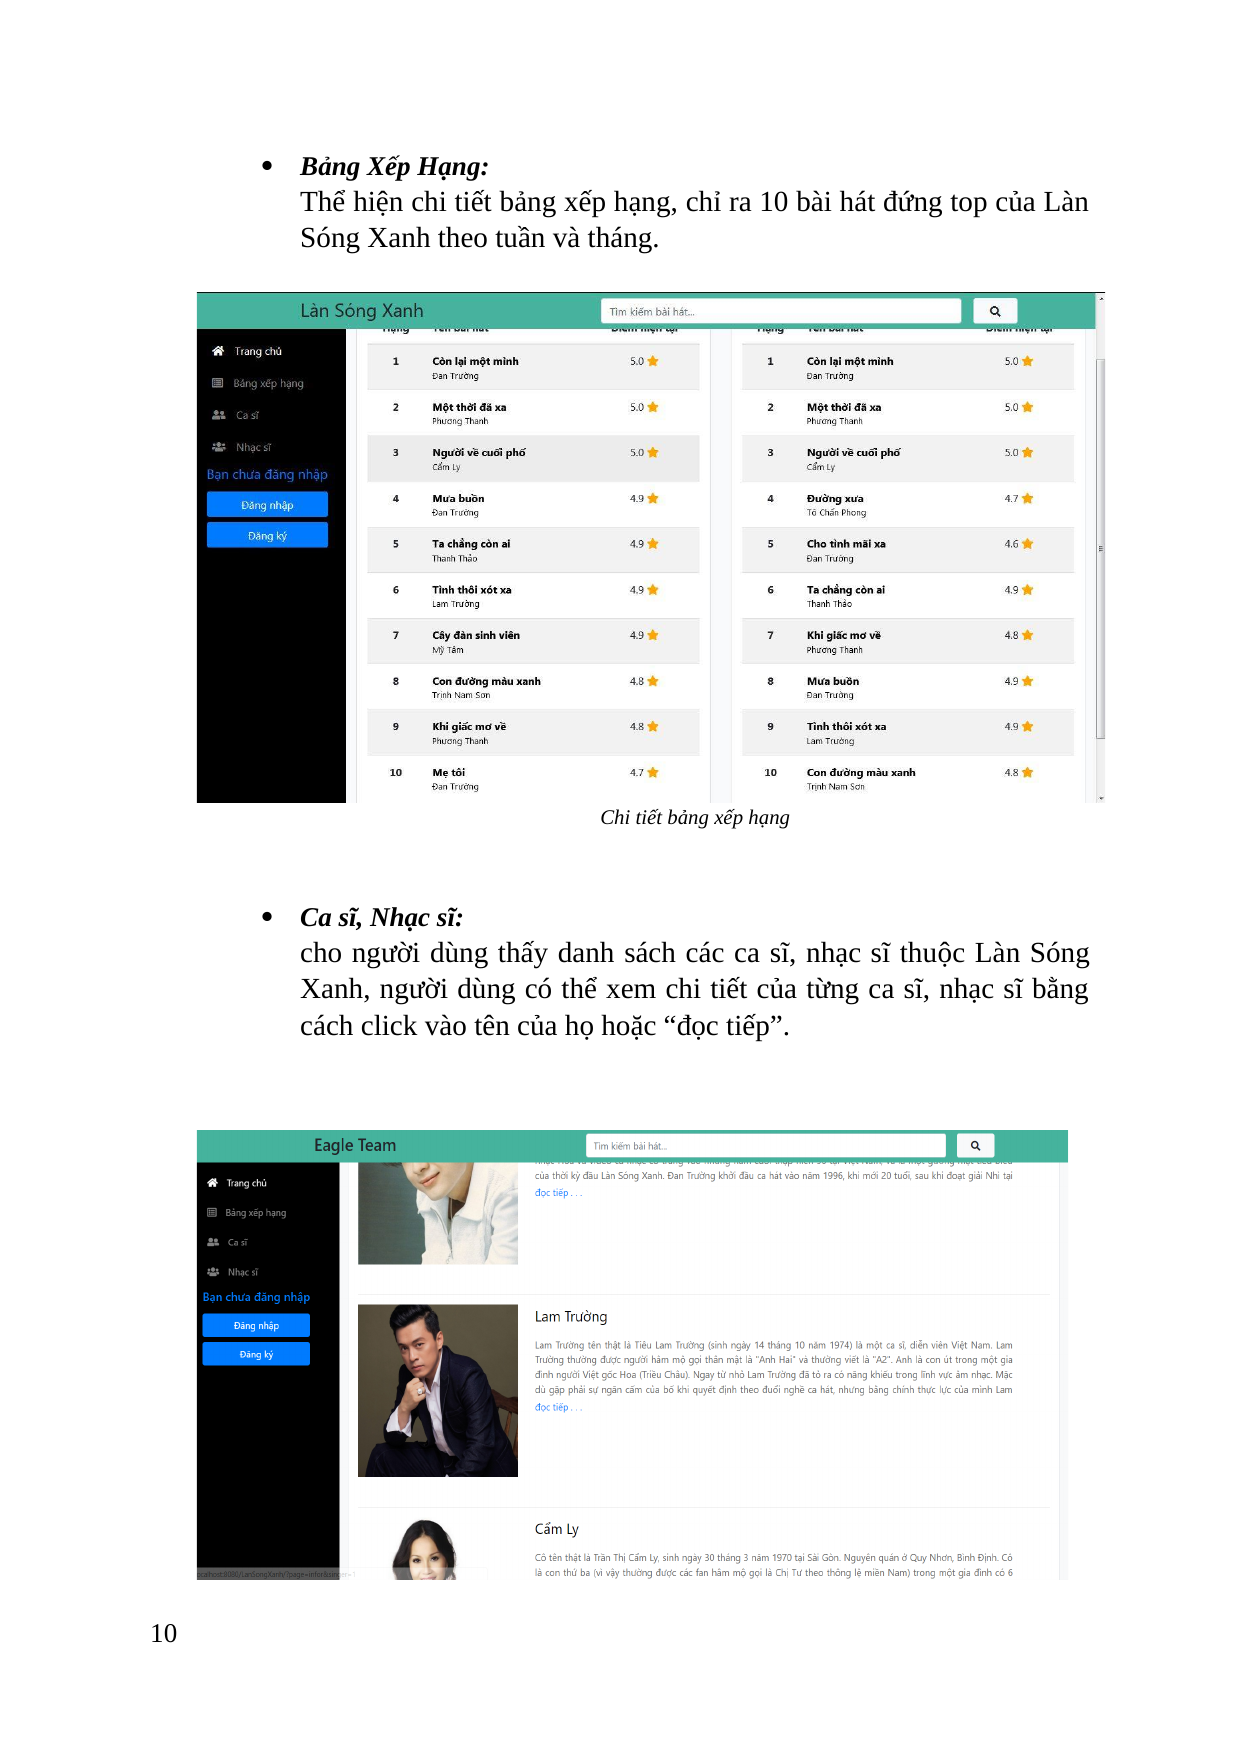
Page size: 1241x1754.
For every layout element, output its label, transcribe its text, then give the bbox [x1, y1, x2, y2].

list Thể hiện chi tiết bảng xếp hạng, chỉ ra 10 bài hát đứng top của Làn Sóng Xanh theo tuần và tháng. [300, 184, 1090, 253]
picture [196, 292, 1105, 803]
picture [196, 1130, 1069, 1580]
list cho người dùng thấy danh sách các ca sĩ, nhạc sĩ thuộc Làn Sóng Xanh, người dùng có thể xem chi tiết của từng ca sĩ, nhạc sĩ bằng cách click vào tên của họ hoặc “đọc tiếp”. [300, 935, 1090, 1041]
subtitle Ca sĩ, Nhạc sĩ: [262, 902, 1090, 933]
subtitle Bảng Xếp Hạng: [262, 150, 1090, 181]
list Chi tiết bảng xếp hạng [300, 804, 1090, 829]
